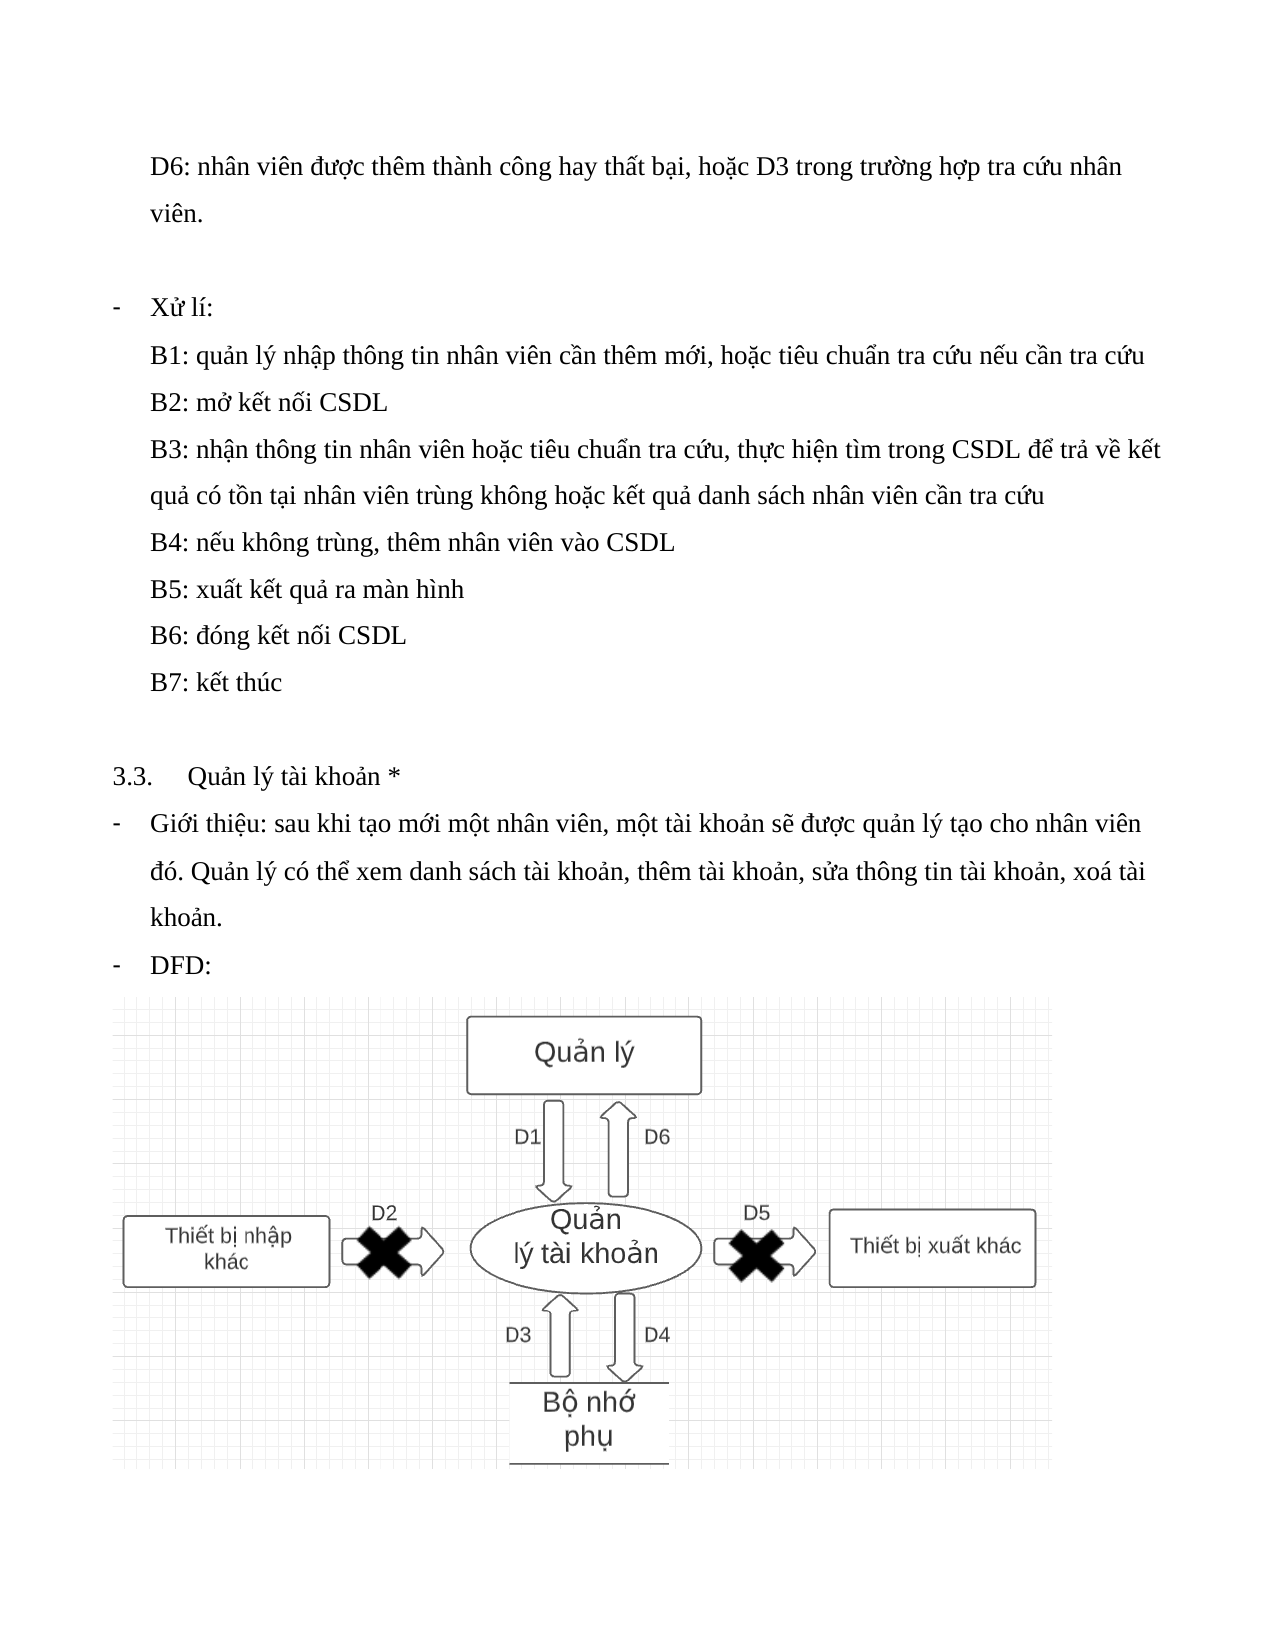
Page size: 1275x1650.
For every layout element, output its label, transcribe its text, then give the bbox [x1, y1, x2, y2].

list B1: quản lý nhập thông tin nhân viên cần thêm mới, hoặc tiêu chuẩn tra cứu nếu cần tra cứu [150, 339, 1162, 371]
picture [112, 997, 1053, 1469]
list B2: mở kết nối CSDL [150, 386, 1162, 417]
list B6: đóng kết nối CSDL [150, 619, 1162, 651]
list DFD: [112, 948, 1162, 981]
list B4: nếu không trùng, thêm nhân viên vào CSDL [150, 526, 1162, 557]
list B7: kết thúc [150, 666, 1162, 697]
list B3: nhận thông tin nhân viên hoặc tiêu chuẩn tra cứu, thực hiện tìm trong CSDL để trả về kết quả có tồn tại nhân viên trùng không hoặc kết quả danh sách nhân viên cần tra cứu [150, 433, 1162, 511]
subtitle Quản lý tài khoản * [112, 760, 1162, 791]
list D6: nhân viên được thêm thành công hay thất bại, hoặc D3 trong trường hợp tra cứu nhân viên. [150, 150, 1162, 228]
list B5: xuất kết quả ra màn hình [150, 573, 1162, 604]
list Giới thiệu: sau khi tạo mới một nhân viên, một tài khoản sẽ được quản lý tạo cho nhân viên đó. Quản lý có thể xem danh sách tài khoản, thêm tài khoản, sửa thông tin tài khoản, xoá tài khoản. [112, 806, 1162, 933]
list Xử lí: [112, 290, 1162, 323]
